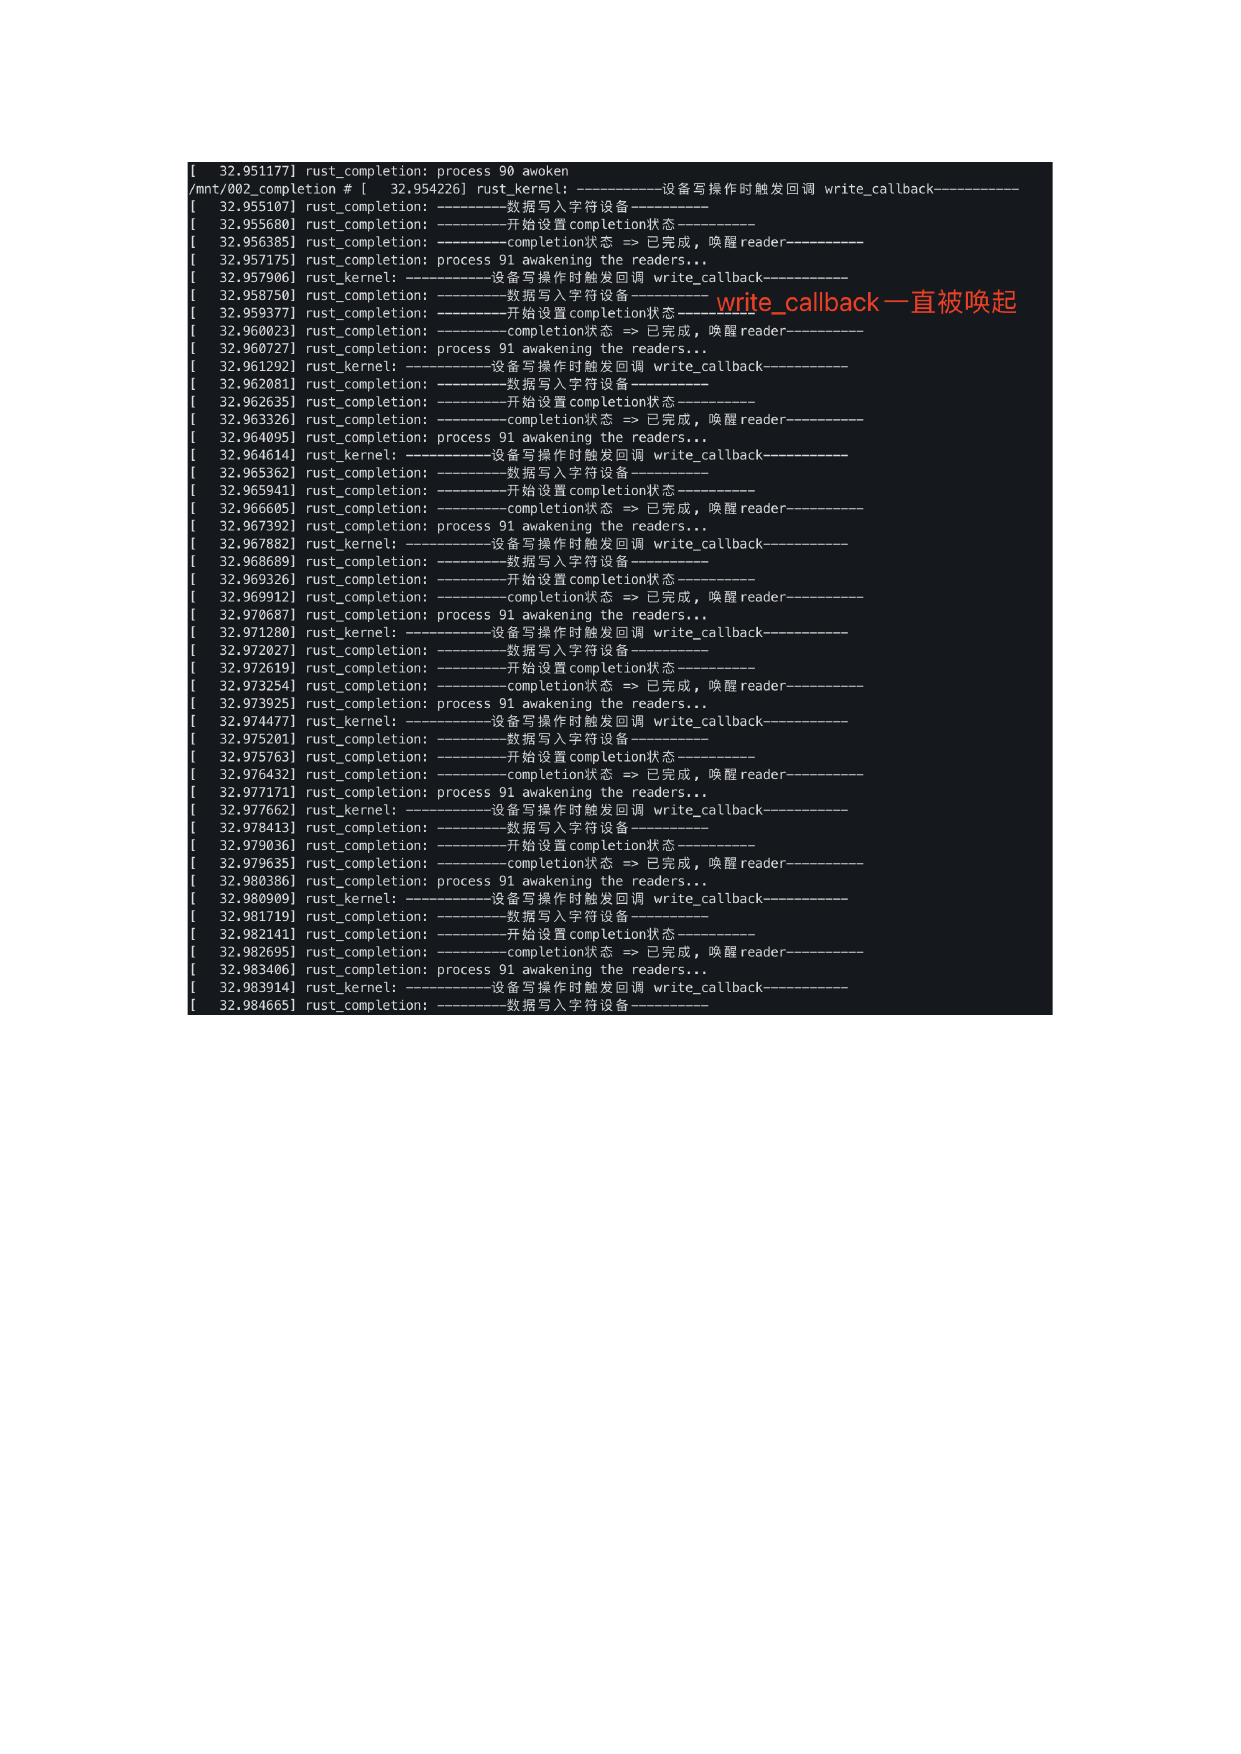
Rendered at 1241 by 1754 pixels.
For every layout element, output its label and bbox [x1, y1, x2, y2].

picture [187, 162, 1053, 1015]
